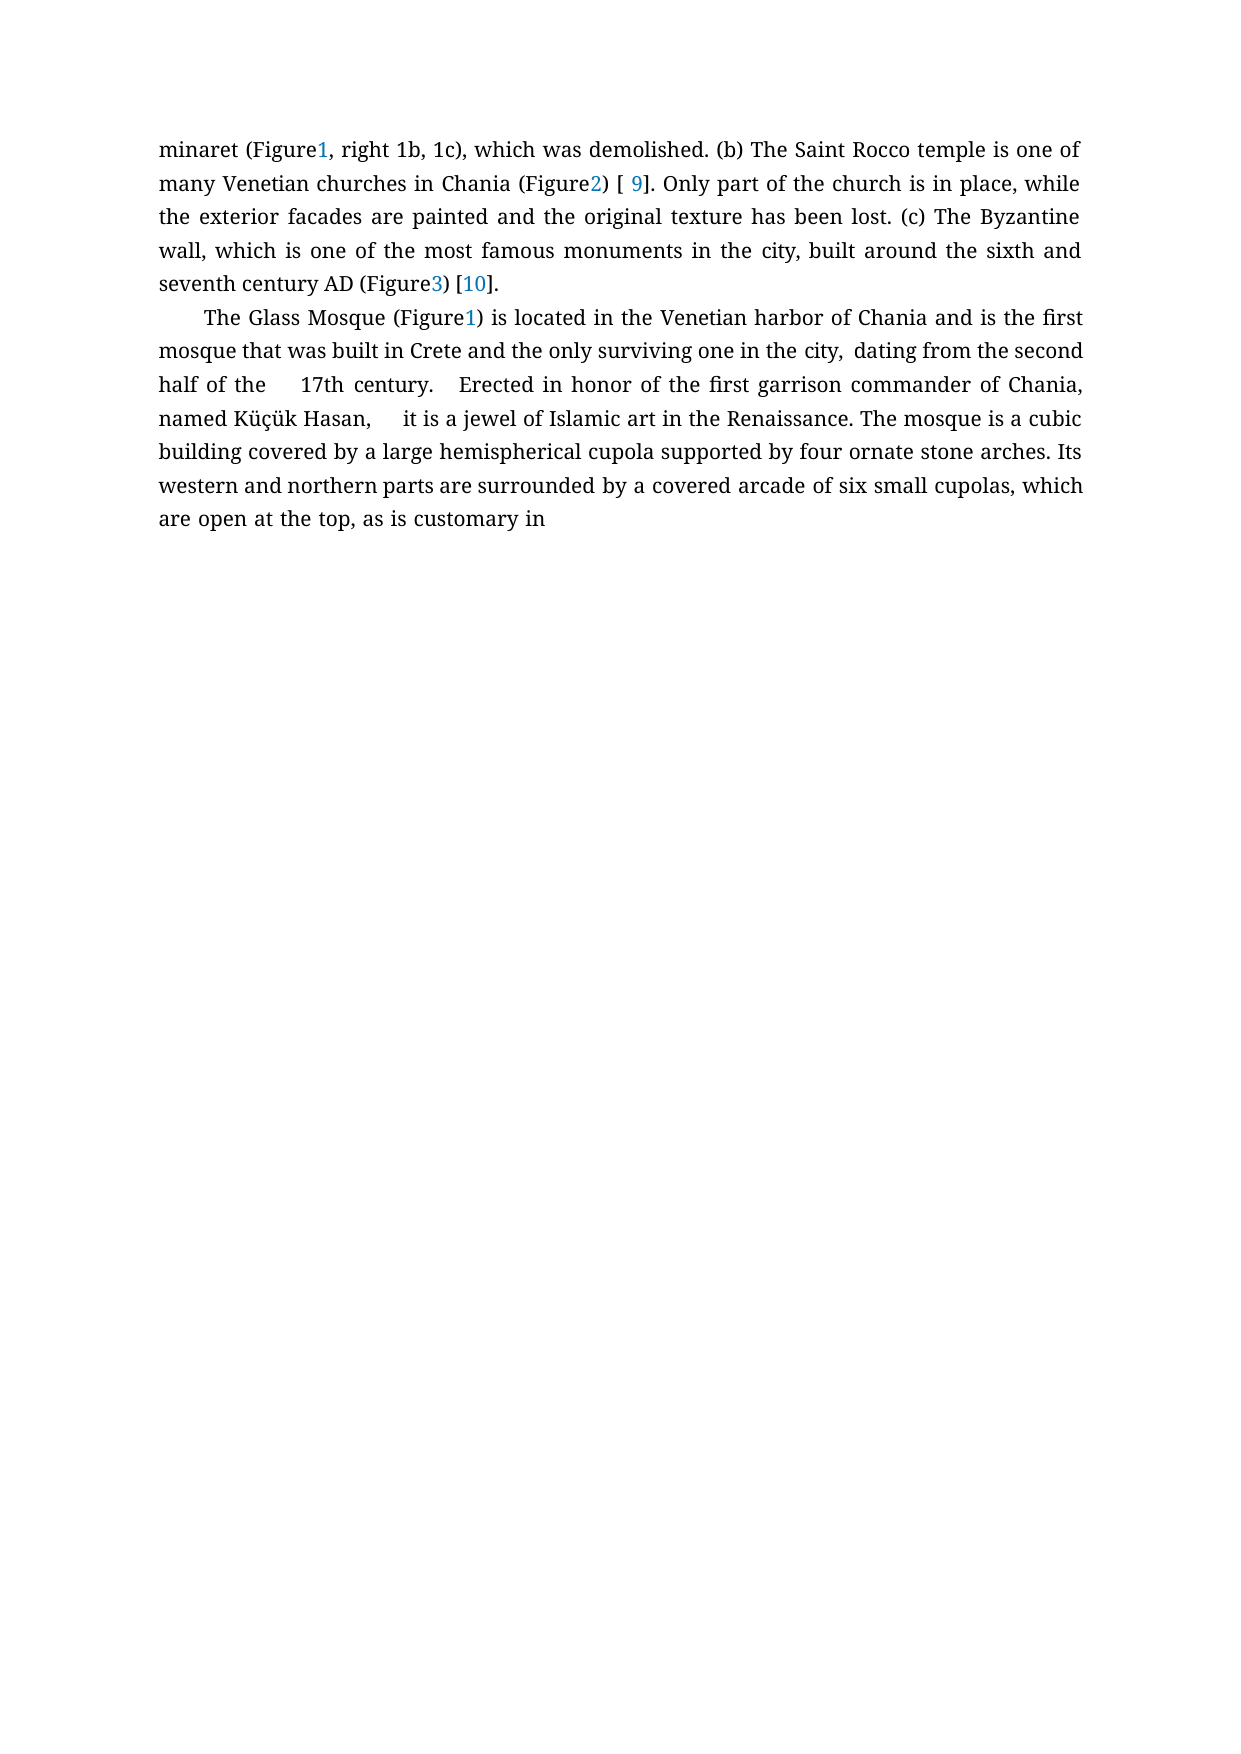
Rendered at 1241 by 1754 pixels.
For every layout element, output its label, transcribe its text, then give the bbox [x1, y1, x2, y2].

text The Glass Mosque (Figure1) is located in the Venetian harbor of Chania and is the first mosque that was built in Crete and the only surviving one in the city, dating from the second half of the 17th century. Erected in honor of the first garrison commander of Chania, named Küçük Hasan, it is a jewel of Islamic art in the Renaissance. The mosque is a cubic building covered by a large hemispherical cupola supported by four ornate stone arches. Its western and northern parts are surrounded by a covered arcade of six small cupolas, which are open at the top, as is customary in [158, 303, 1084, 533]
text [158, 135, 1081, 298]
